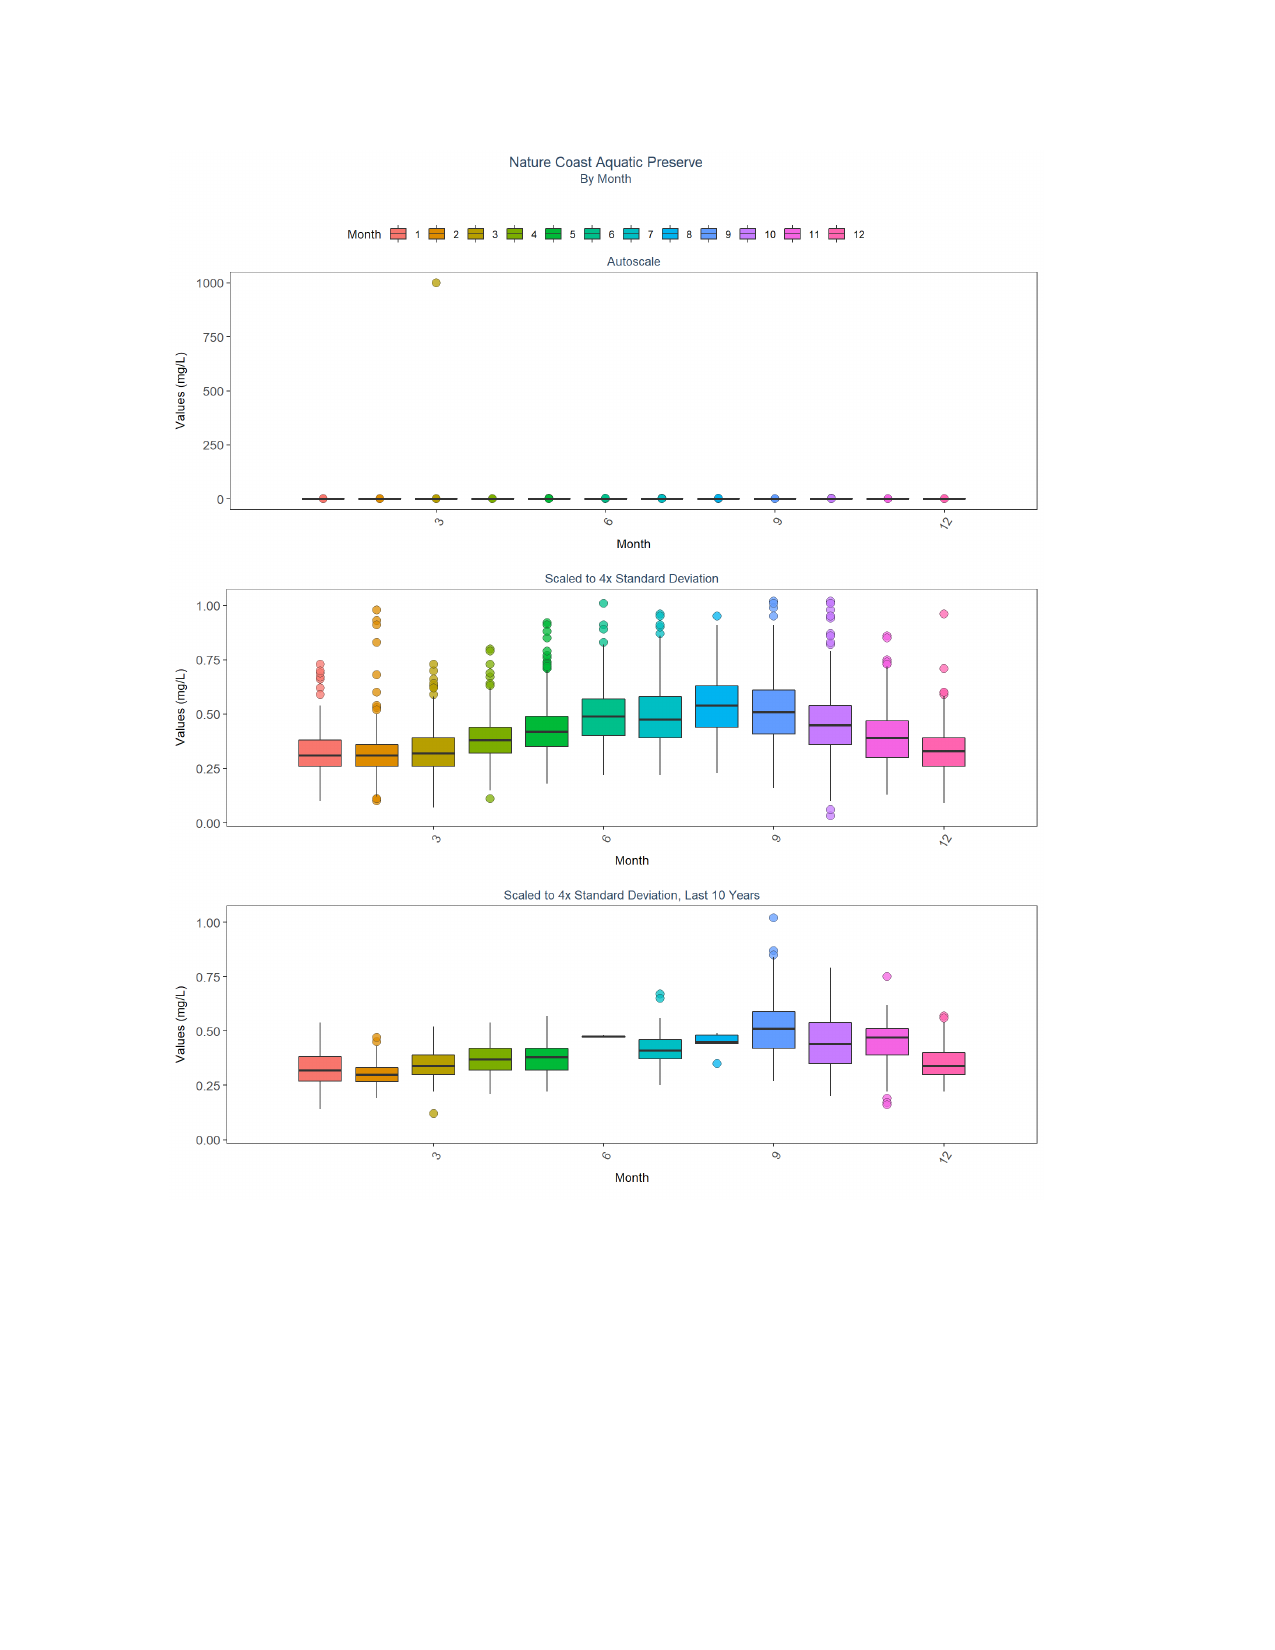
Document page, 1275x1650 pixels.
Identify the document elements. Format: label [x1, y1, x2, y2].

picture [168, 150, 1044, 1200]
